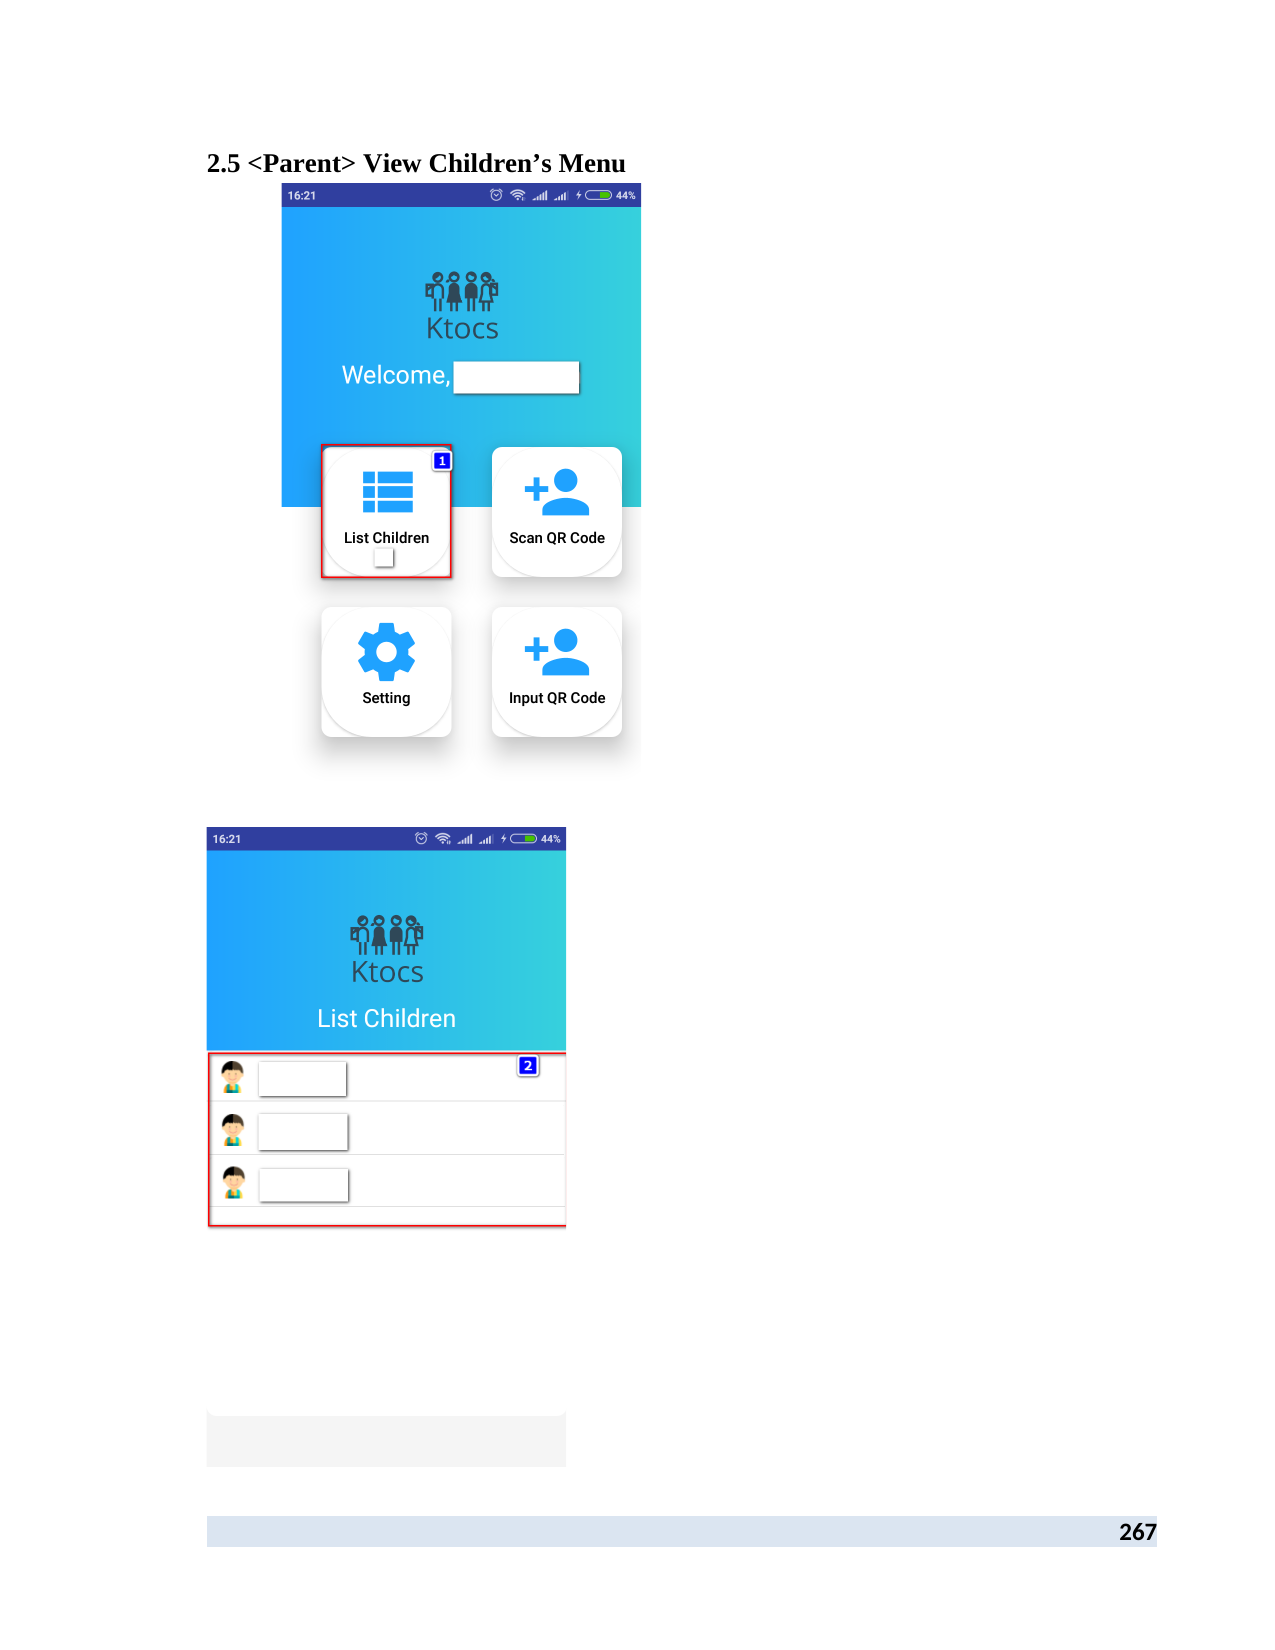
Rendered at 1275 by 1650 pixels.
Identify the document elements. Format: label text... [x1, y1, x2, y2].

picture [206, 827, 567, 1467]
subtitle 2.5 <Parent> View Children’s Menu [207, 148, 1157, 179]
picture [281, 183, 642, 823]
